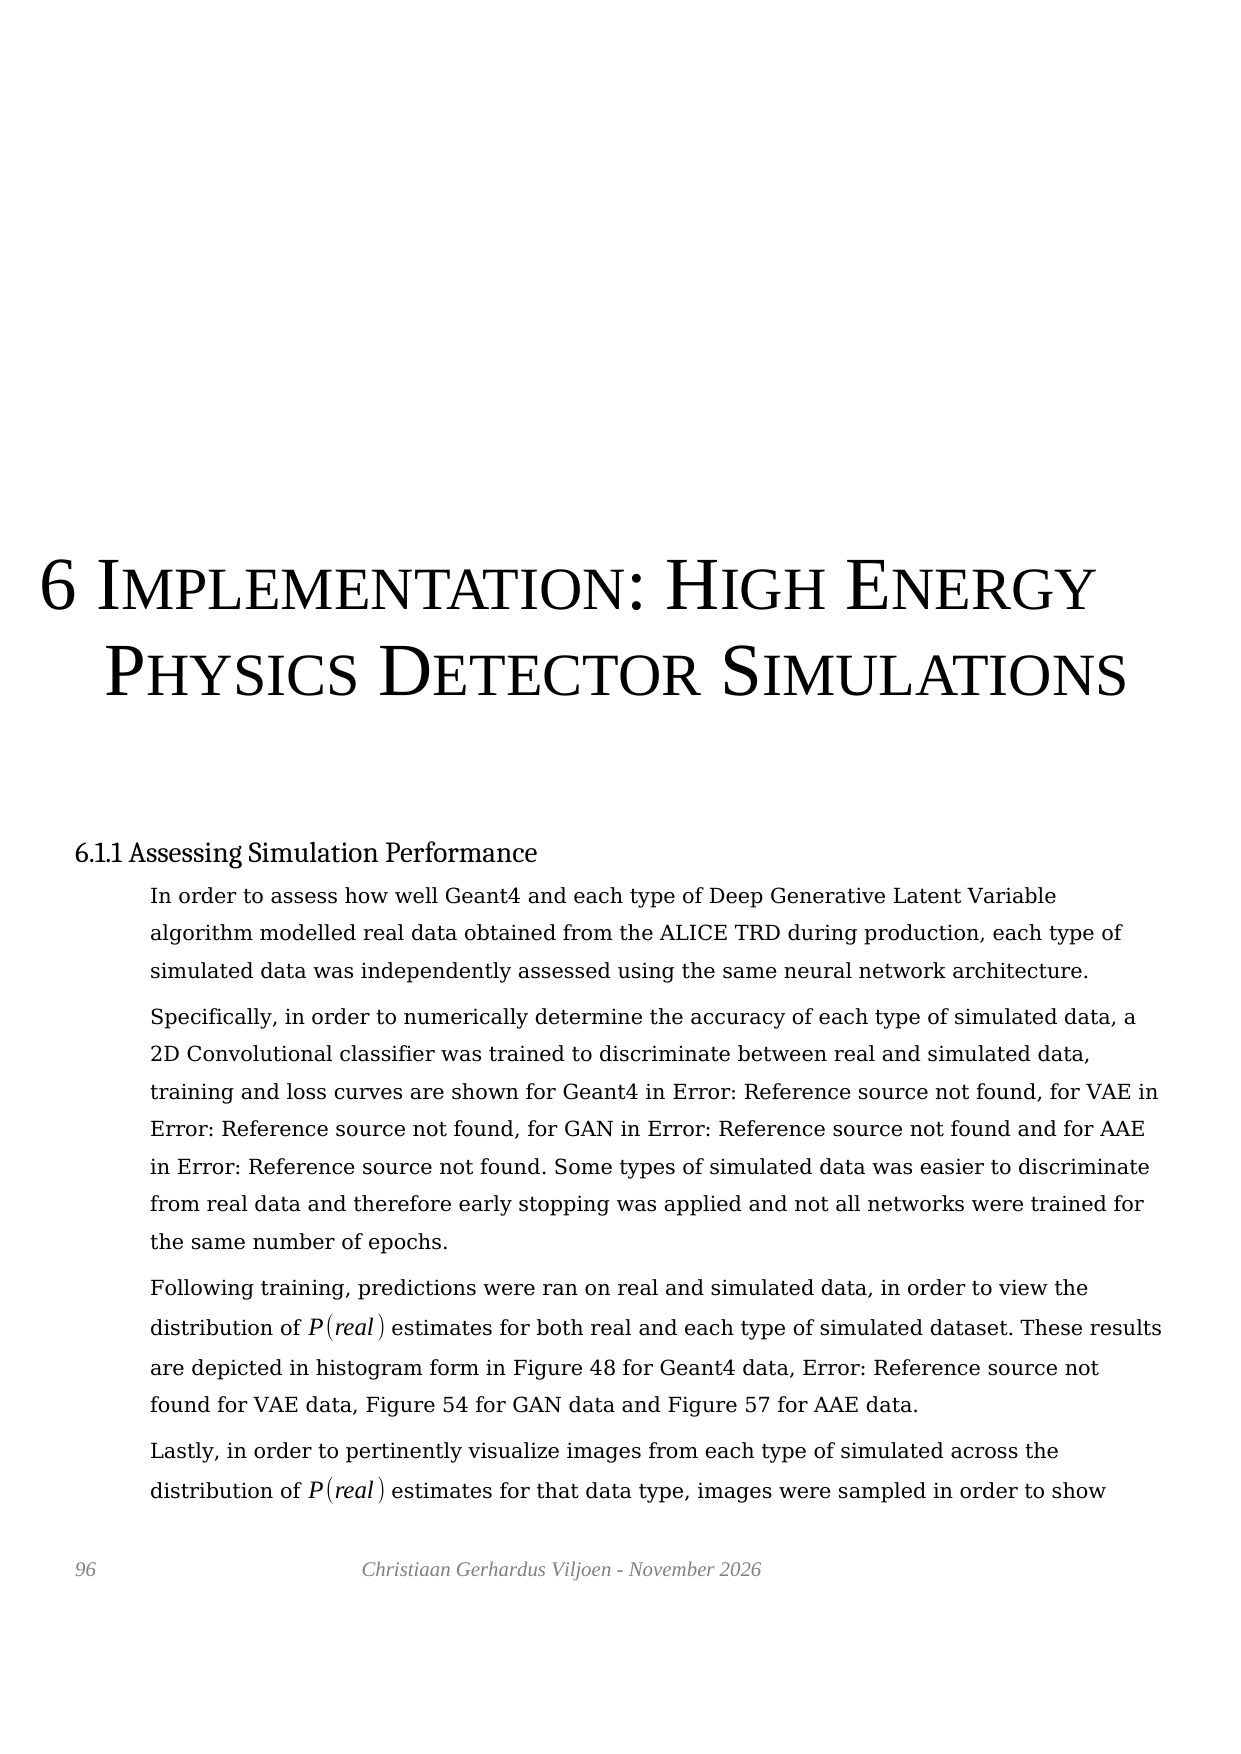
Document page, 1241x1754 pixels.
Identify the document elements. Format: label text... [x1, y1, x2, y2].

subtitle Implementation: High Energy Physics Detector Simulations [39, 539, 1165, 712]
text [150, 1438, 1165, 1505]
subtitle Assessing Simulation Performance [75, 837, 1165, 870]
text In order to assess how well Geant4 and each type of Deep Generative Latent Variable algorithm modelled real data obtained from the ALICE TRD during production, each type of simulated data was independently assessed using the same neural network architecture. [150, 883, 1165, 983]
